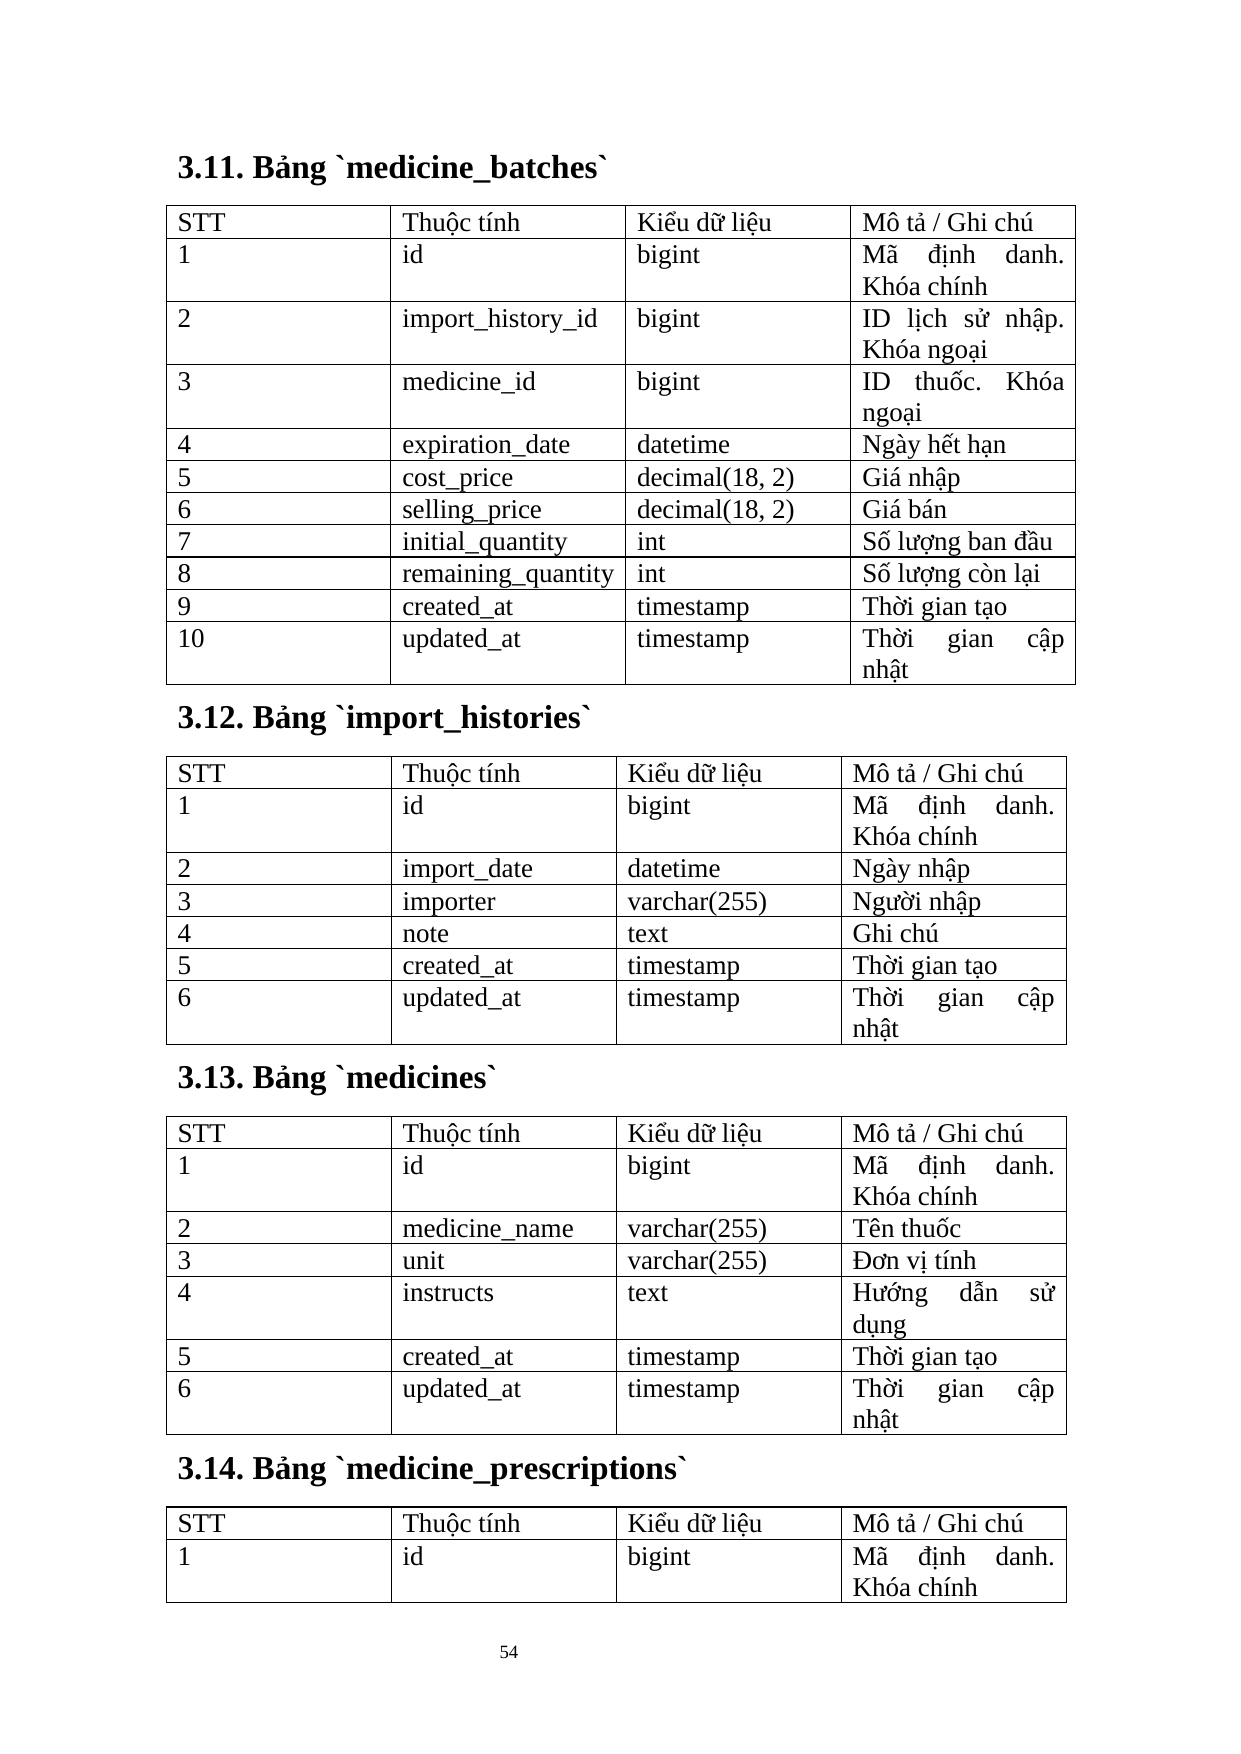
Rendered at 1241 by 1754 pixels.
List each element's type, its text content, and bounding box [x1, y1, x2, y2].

table_cell 1 [167, 239, 390, 301]
table_cell bigint [617, 1540, 841, 1602]
table_cell 1 [167, 1149, 391, 1211]
table_cell 8 [167, 558, 390, 588]
table_cell ID lịch sử nhập. Khóa ngoại [851, 302, 1075, 364]
table_cell bigint [626, 239, 850, 301]
table_cell 6 [167, 1372, 391, 1434]
table_cell updated_at [392, 981, 616, 1044]
table_cell import_date [392, 853, 616, 884]
table_cell id [392, 1540, 616, 1602]
table_cell Thời gian tạo [842, 949, 1066, 980]
table_cell updated_at [392, 1372, 616, 1434]
table_cell bigint [617, 789, 841, 852]
table_cell 1 [167, 789, 391, 852]
table_cell 4 [167, 1277, 391, 1339]
table_cell cost_price [391, 461, 625, 492]
table_cell remaining_quantity [391, 558, 625, 588]
table_header Kiểu dữ liệu [617, 1508, 841, 1538]
table_cell timestamp [626, 622, 850, 684]
table_cell Người nhập [842, 885, 1066, 916]
table_cell 1 [167, 1540, 391, 1602]
table_cell datetime [626, 429, 850, 460]
table_cell Giá bán [851, 493, 1075, 524]
subtitle Bảng `import_histories` [177, 698, 1122, 736]
table_cell Tên thuốc [842, 1212, 1066, 1243]
table_header STT [167, 206, 390, 238]
table_cell Thời gian tạo [851, 590, 1075, 621]
table_cell note [392, 917, 616, 948]
table_header Mô tả / Ghi chú [842, 1508, 1066, 1538]
subtitle Bảng `medicines` [177, 1057, 1122, 1096]
table_cell bigint [617, 1149, 841, 1211]
table_header STT [167, 1508, 391, 1538]
table_cell 5 [167, 461, 390, 492]
table_cell Hướng dẫn sử dụng [842, 1277, 1066, 1339]
table_cell Ngày nhập [842, 853, 1066, 884]
table_cell unit [392, 1244, 616, 1276]
table_cell text [617, 1277, 841, 1339]
table_header Kiểu dữ liệu [617, 1117, 841, 1148]
table_cell Mã định danh. Khóa chính [842, 1540, 1066, 1602]
table_cell bigint [626, 302, 850, 364]
subtitle Bảng `medicine_batches` [177, 147, 1122, 185]
table_cell 2 [167, 853, 391, 884]
table_cell 4 [167, 917, 391, 948]
table_cell 10 [167, 622, 390, 684]
table_cell updated_at [391, 622, 625, 684]
table_cell Thời gian cập nhật [842, 981, 1066, 1044]
table_cell 2 [167, 302, 390, 364]
table_header STT [167, 1117, 391, 1148]
table_header STT [167, 757, 391, 788]
table_cell Giá nhập [851, 461, 1075, 492]
table_cell id [392, 789, 616, 852]
table_cell 3 [167, 1244, 391, 1276]
table_cell instructs [392, 1277, 616, 1339]
table_cell 5 [167, 1340, 391, 1371]
table_header Thuộc tính [392, 1117, 616, 1148]
subtitle Bảng `medicine_prescriptions` [177, 1448, 1122, 1486]
table_header Thuộc tính [391, 206, 625, 238]
table_cell created_at [392, 1340, 616, 1371]
table_cell expiration_date [391, 429, 625, 460]
table_cell Mã định danh. Khóa chính [842, 789, 1066, 852]
table_cell Số lượng ban đầu [851, 525, 1075, 556]
table_cell varchar(255) [617, 1244, 841, 1276]
table_cell importer [392, 885, 616, 916]
table_cell created_at [391, 590, 625, 621]
table_cell timestamp [617, 1372, 841, 1434]
table_cell 6 [167, 493, 390, 524]
table_cell int [626, 525, 850, 556]
table_cell 2 [167, 1212, 391, 1243]
table_header Thuộc tính [392, 1508, 616, 1538]
table_cell Thời gian cập nhật [842, 1372, 1066, 1434]
table_cell int [626, 558, 850, 588]
table_cell timestamp [617, 981, 841, 1044]
table_cell Mã định danh. Khóa chính [851, 239, 1075, 301]
table_cell initial_quantity [391, 525, 625, 556]
table_cell id [392, 1149, 616, 1211]
table_cell id [391, 239, 625, 301]
table_cell timestamp [626, 590, 850, 621]
table_cell timestamp [617, 1340, 841, 1371]
table_header Mô tả / Ghi chú [842, 757, 1066, 788]
table_cell varchar(255) [617, 1212, 841, 1243]
table_cell Mã định danh. Khóa chính [842, 1149, 1066, 1211]
table_cell selling_price [391, 493, 625, 524]
table_cell decimal(18, 2) [626, 461, 850, 492]
table_cell 3 [167, 885, 391, 916]
table_cell decimal(18, 2) [626, 493, 850, 524]
table_cell Thời gian cập nhật [851, 622, 1075, 684]
table_cell ID thuốc. Khóa ngoại [851, 365, 1075, 428]
table_cell 4 [167, 429, 390, 460]
table_cell 7 [167, 525, 390, 556]
table_cell medicine_id [391, 365, 625, 428]
table_cell bigint [626, 365, 850, 428]
table_cell 3 [167, 365, 390, 428]
table_cell 6 [167, 981, 391, 1044]
table_cell Đơn vị tính [842, 1244, 1066, 1276]
table_cell varchar(255) [617, 885, 841, 916]
table_header Thuộc tính [392, 757, 616, 788]
table_cell import_history_id [391, 302, 625, 364]
table_cell Thời gian tạo [842, 1340, 1066, 1371]
table_cell datetime [617, 853, 841, 884]
table_header Kiểu dữ liệu [626, 206, 850, 238]
table_cell Ghi chú [842, 917, 1066, 948]
table_header Mô tả / Ghi chú [851, 206, 1075, 238]
table_cell 5 [167, 949, 391, 980]
table_cell medicine_name [392, 1212, 616, 1243]
table_cell created_at [392, 949, 616, 980]
table_cell Ngày hết hạn [851, 429, 1075, 460]
table_header Mô tả / Ghi chú [842, 1117, 1066, 1148]
table_header Kiểu dữ liệu [617, 757, 841, 788]
table_cell timestamp [617, 949, 841, 980]
table_cell Số lượng còn lại [851, 558, 1075, 588]
table_cell text [617, 917, 841, 948]
table_cell 9 [167, 590, 390, 621]
